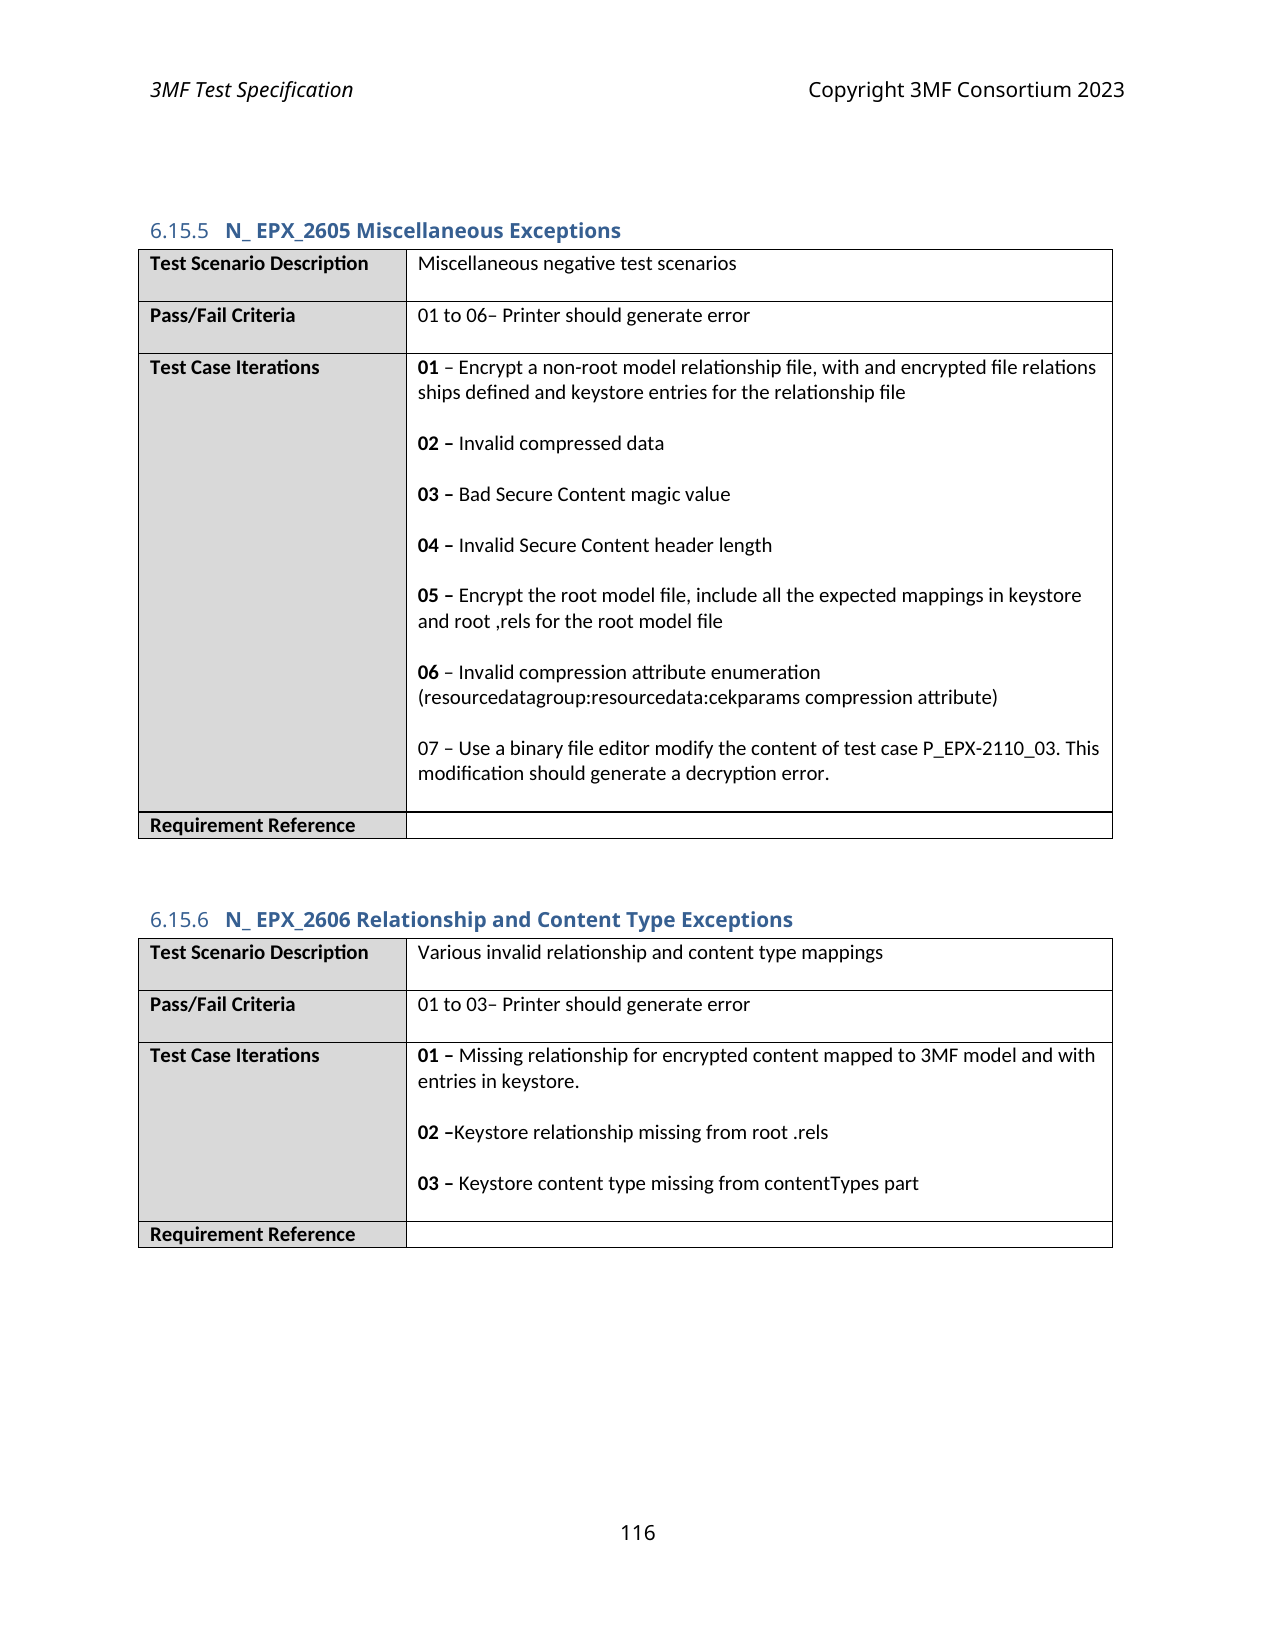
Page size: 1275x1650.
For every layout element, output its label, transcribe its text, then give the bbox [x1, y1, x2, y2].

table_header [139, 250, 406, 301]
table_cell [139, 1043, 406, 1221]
subtitle N_ EPX_2605 Miscellaneous Exceptions [150, 216, 1125, 245]
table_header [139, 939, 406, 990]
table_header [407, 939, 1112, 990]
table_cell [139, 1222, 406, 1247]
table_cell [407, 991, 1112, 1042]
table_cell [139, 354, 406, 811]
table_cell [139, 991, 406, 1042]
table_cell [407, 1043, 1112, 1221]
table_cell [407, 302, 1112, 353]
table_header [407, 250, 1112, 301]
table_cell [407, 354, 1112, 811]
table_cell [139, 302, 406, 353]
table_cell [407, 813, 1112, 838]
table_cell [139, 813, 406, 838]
subtitle N_ EPX_2606 Relationship and Content Type Exceptions [150, 905, 1125, 934]
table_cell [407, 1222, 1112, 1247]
